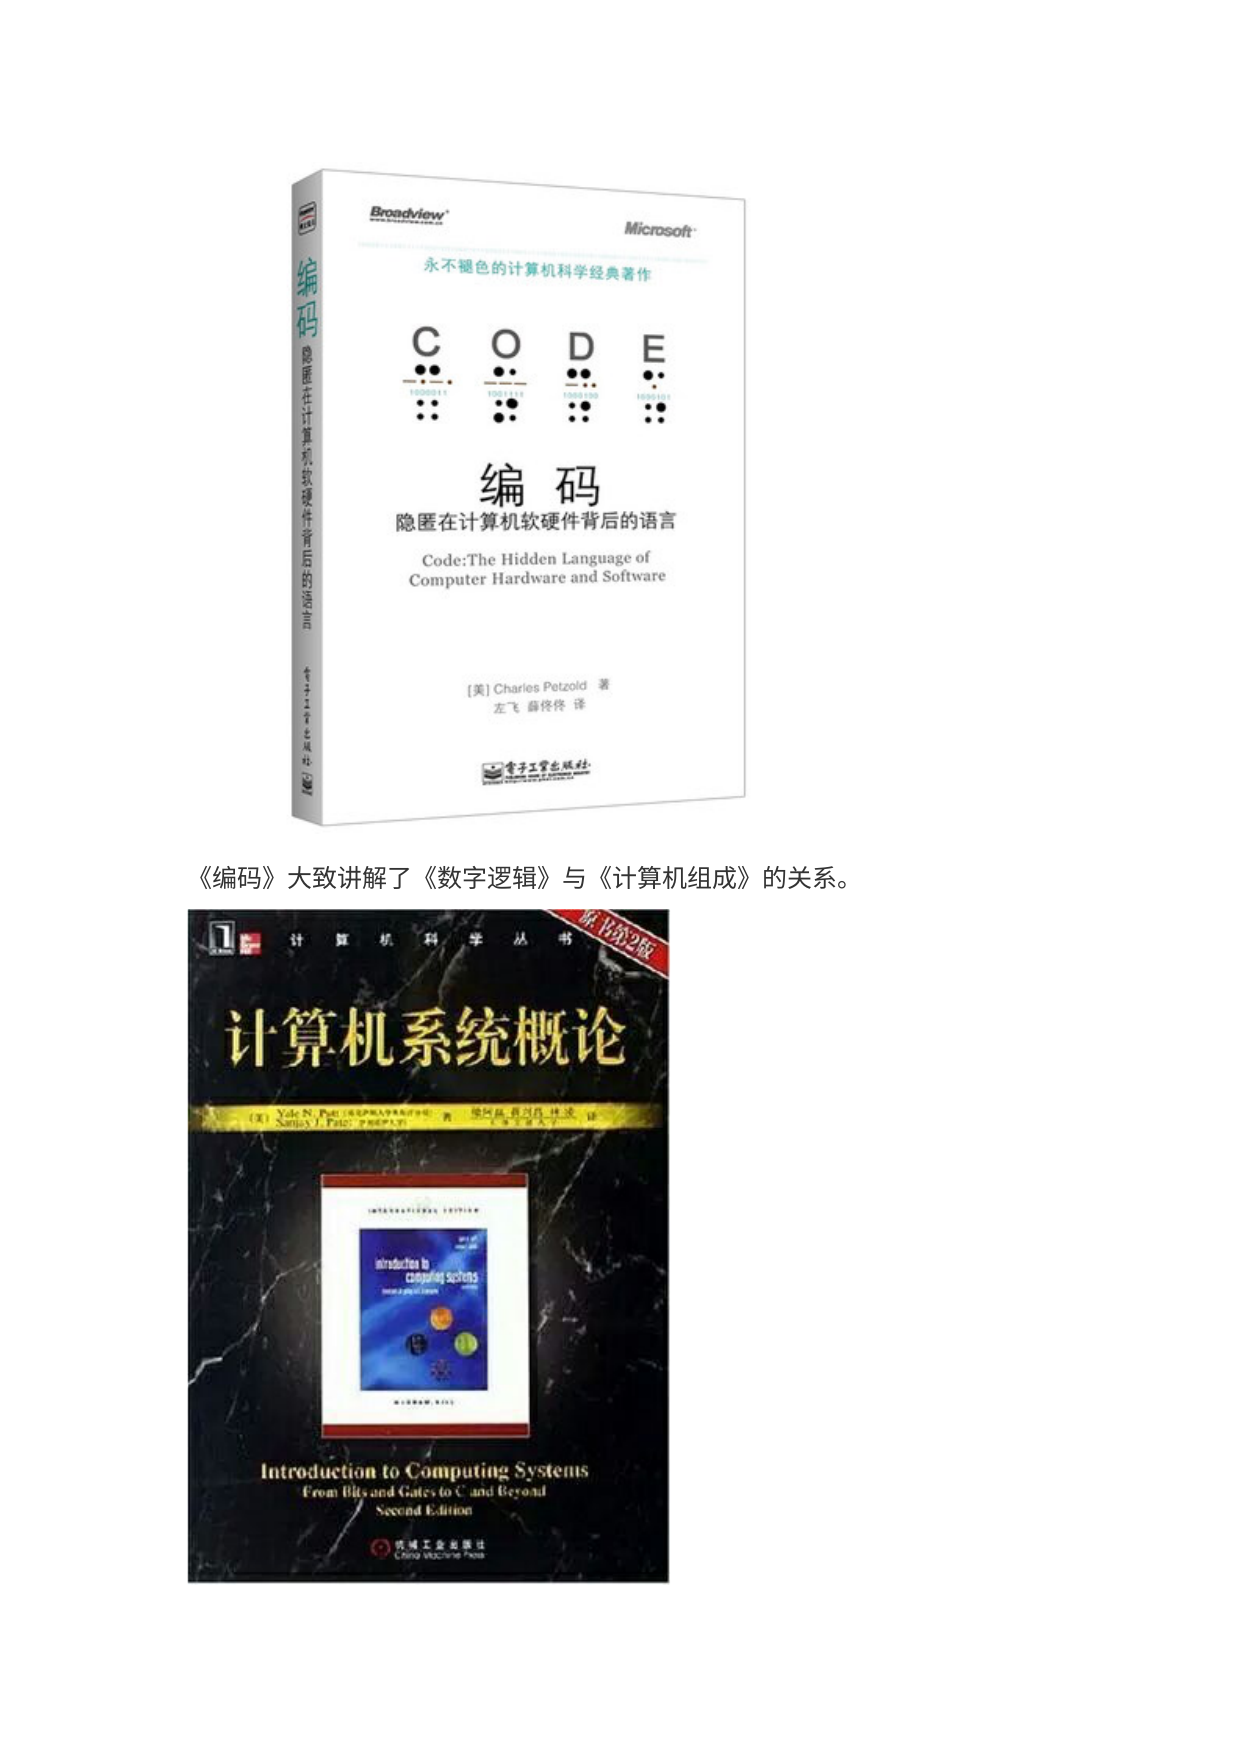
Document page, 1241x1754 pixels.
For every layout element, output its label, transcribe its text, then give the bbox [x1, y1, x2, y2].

picture [187, 909, 671, 1585]
text 《编码》大致讲解了《数字逻辑》与《计算机组成》的关系。 [187, 844, 1053, 909]
picture [187, 162, 860, 834]
